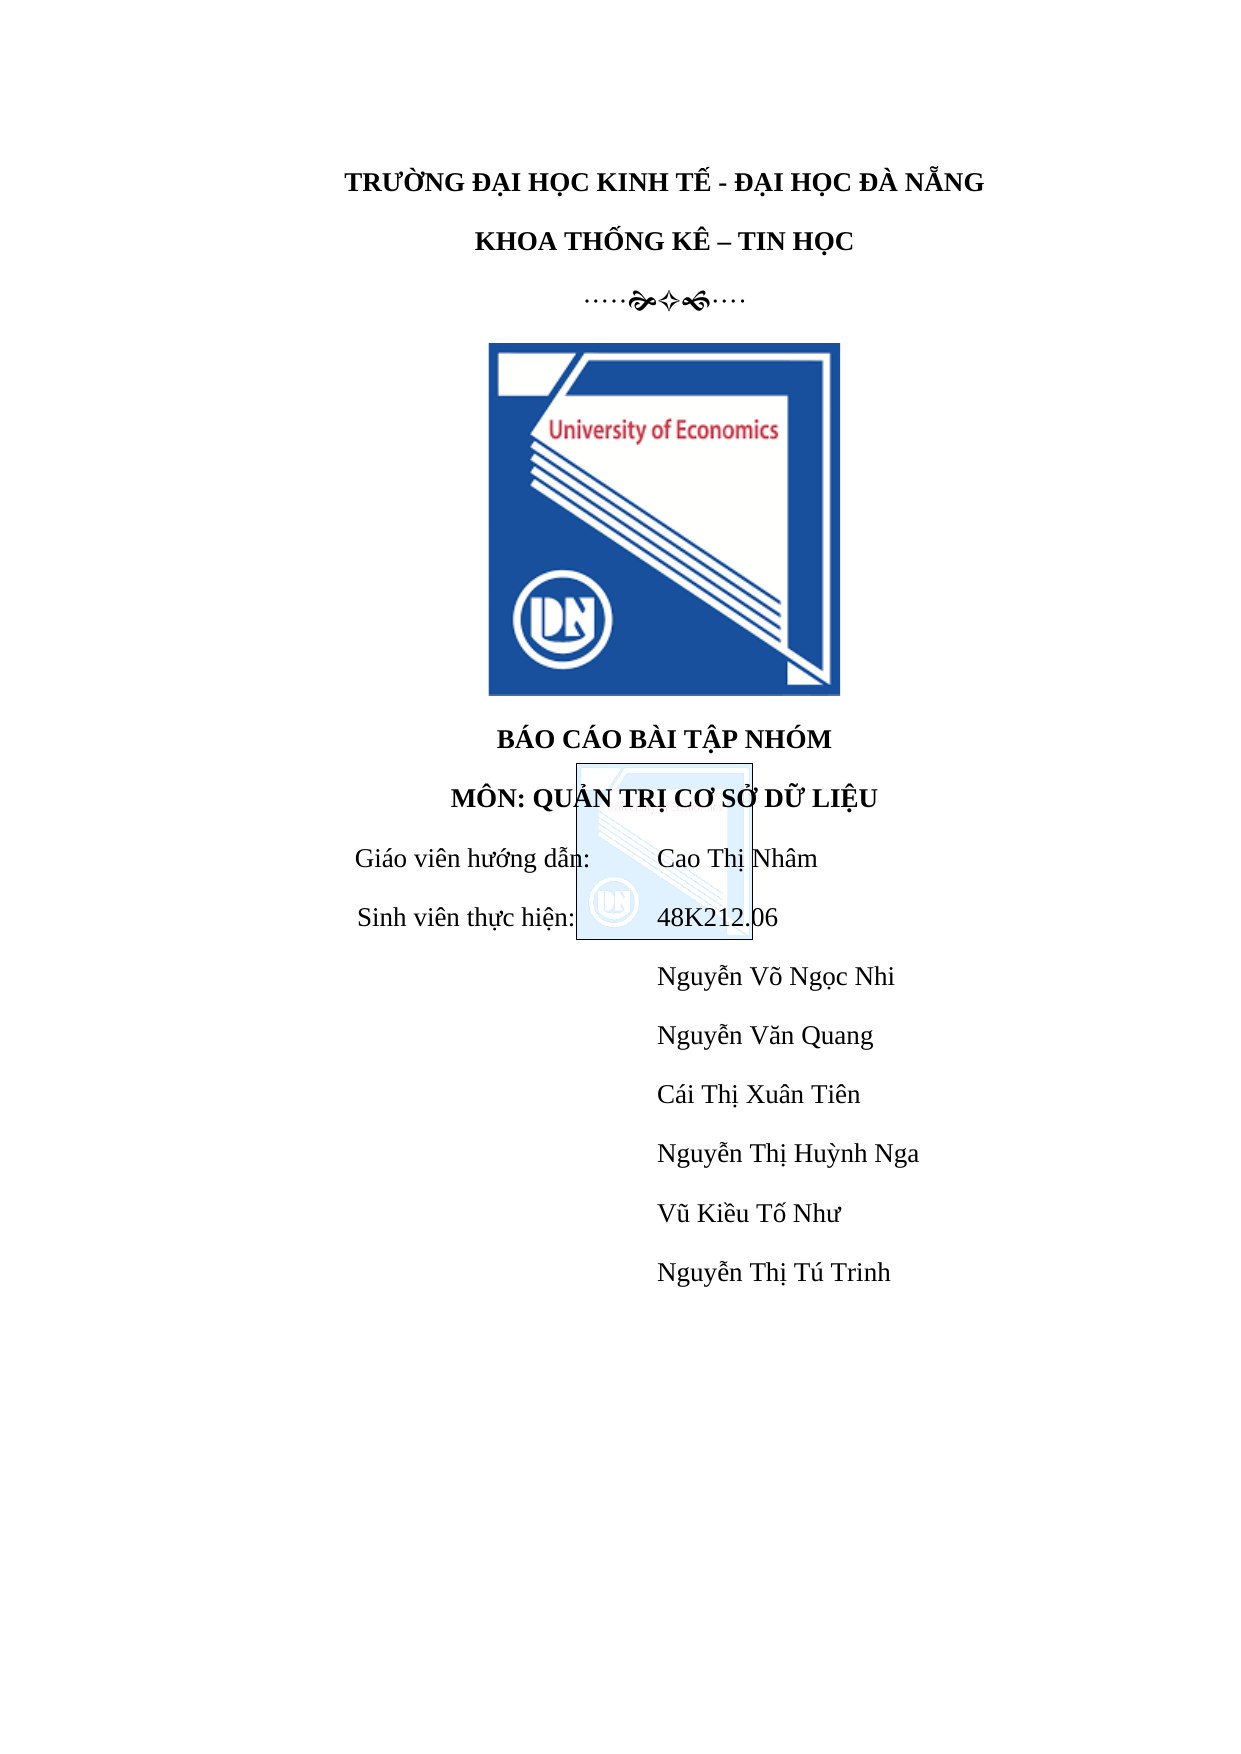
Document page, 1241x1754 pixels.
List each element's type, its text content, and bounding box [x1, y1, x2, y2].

text Nguyễn Thị Tú Trinh [657, 1256, 1122, 1287]
text Nguyễn Võ Ngọc Nhi [582, 960, 1122, 991]
text Vũ Kiều Tố Như [657, 1197, 1122, 1228]
text ·····🙞✧🙜···· [207, 285, 1122, 316]
text Giáo viên hướng dẫn: Cao Thị Nhâm [207, 842, 1122, 873]
text TRƯỜNG ĐẠI HỌC KINH TẾ - ĐẠI HỌC ĐÀ NẴNG [207, 166, 1122, 197]
text Sinh viên thực hiện: 48K212.06 [224, 901, 1122, 932]
picture [488, 343, 841, 696]
text Nguyễn Thị Huỳnh Nga [657, 1138, 1122, 1169]
text Cái Thị Xuân Tiên [657, 1078, 1122, 1109]
text MÔN: QUẢN TRỊ CƠ SỞ DỮ LIỆU [207, 783, 1122, 814]
text Nguyễn Văn Quang [657, 1019, 1122, 1050]
text KHOA THỐNG KÊ – TIN HỌC [207, 226, 1122, 257]
text BÁO CÁO BÀI TẬP NHÓM [207, 723, 1122, 754]
